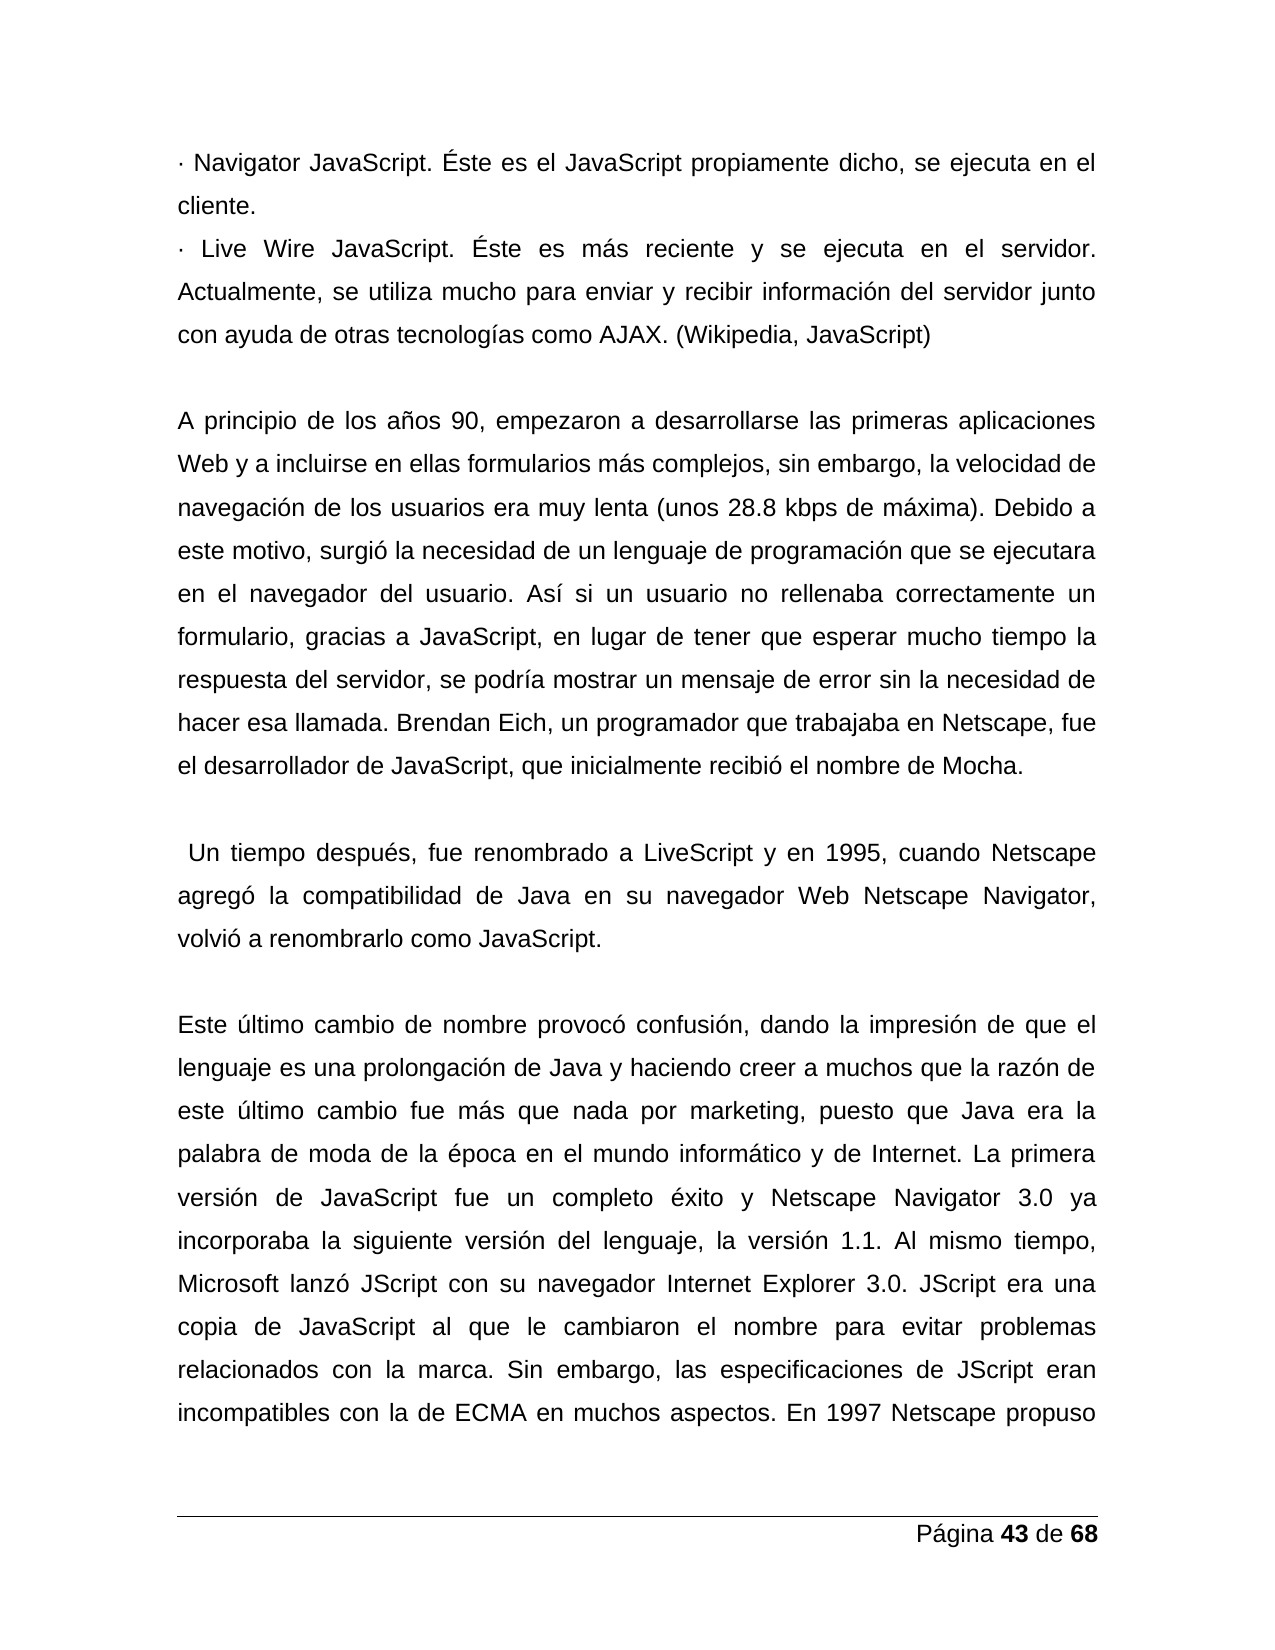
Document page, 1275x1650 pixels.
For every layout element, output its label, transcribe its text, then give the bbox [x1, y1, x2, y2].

text A principio de los años 90, empezaron a desarrollarse las primeras aplicaciones Web y a incluirse en ellas formularios más complejos, sin embargo, la velocidad de navegación de los usuarios era muy lenta (unos 28.8 kbps de máxima). Debido a este motivo, surgió la necesidad de un lenguaje de programación que se ejecutara en el navegador del usuario. Así si un usuario no rellenaba correctamente un formulario, gracias a JavaScript, en lugar de tener que esperar mucho tiempo la respuesta del servidor, se podría mostrar un mensaje de error sin la necesidad de hacer esa llamada. Brendan Eich, un programador que trabajaba en Netscape, fue el desarrollador de JavaScript, que inicialmente recibió el nombre de Mocha. [177, 406, 1098, 780]
text ∙ Live Wire JavaScript. Éste es más reciente y se ejecuta en el servidor. Actualmente, se utiliza mucho para enviar y recibir información del servidor junto con ayuda de otras tecnologías como AJAX. (Wikipedia, JavaScript) [177, 234, 1098, 349]
text Un tiempo después, fue renombrado a LiveScript y en 1995, cuando Netscape agregó la compatibilidad de Java en su navegador Web Netscape Navigator, volvió a renombrarlo como JavaScript. [177, 838, 1098, 953]
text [177, 1010, 1098, 1427]
text ∙ Navigator JavaScript. Éste es el JavaScript propiamente dicho, se ejecuta en el cliente. [177, 148, 1098, 219]
